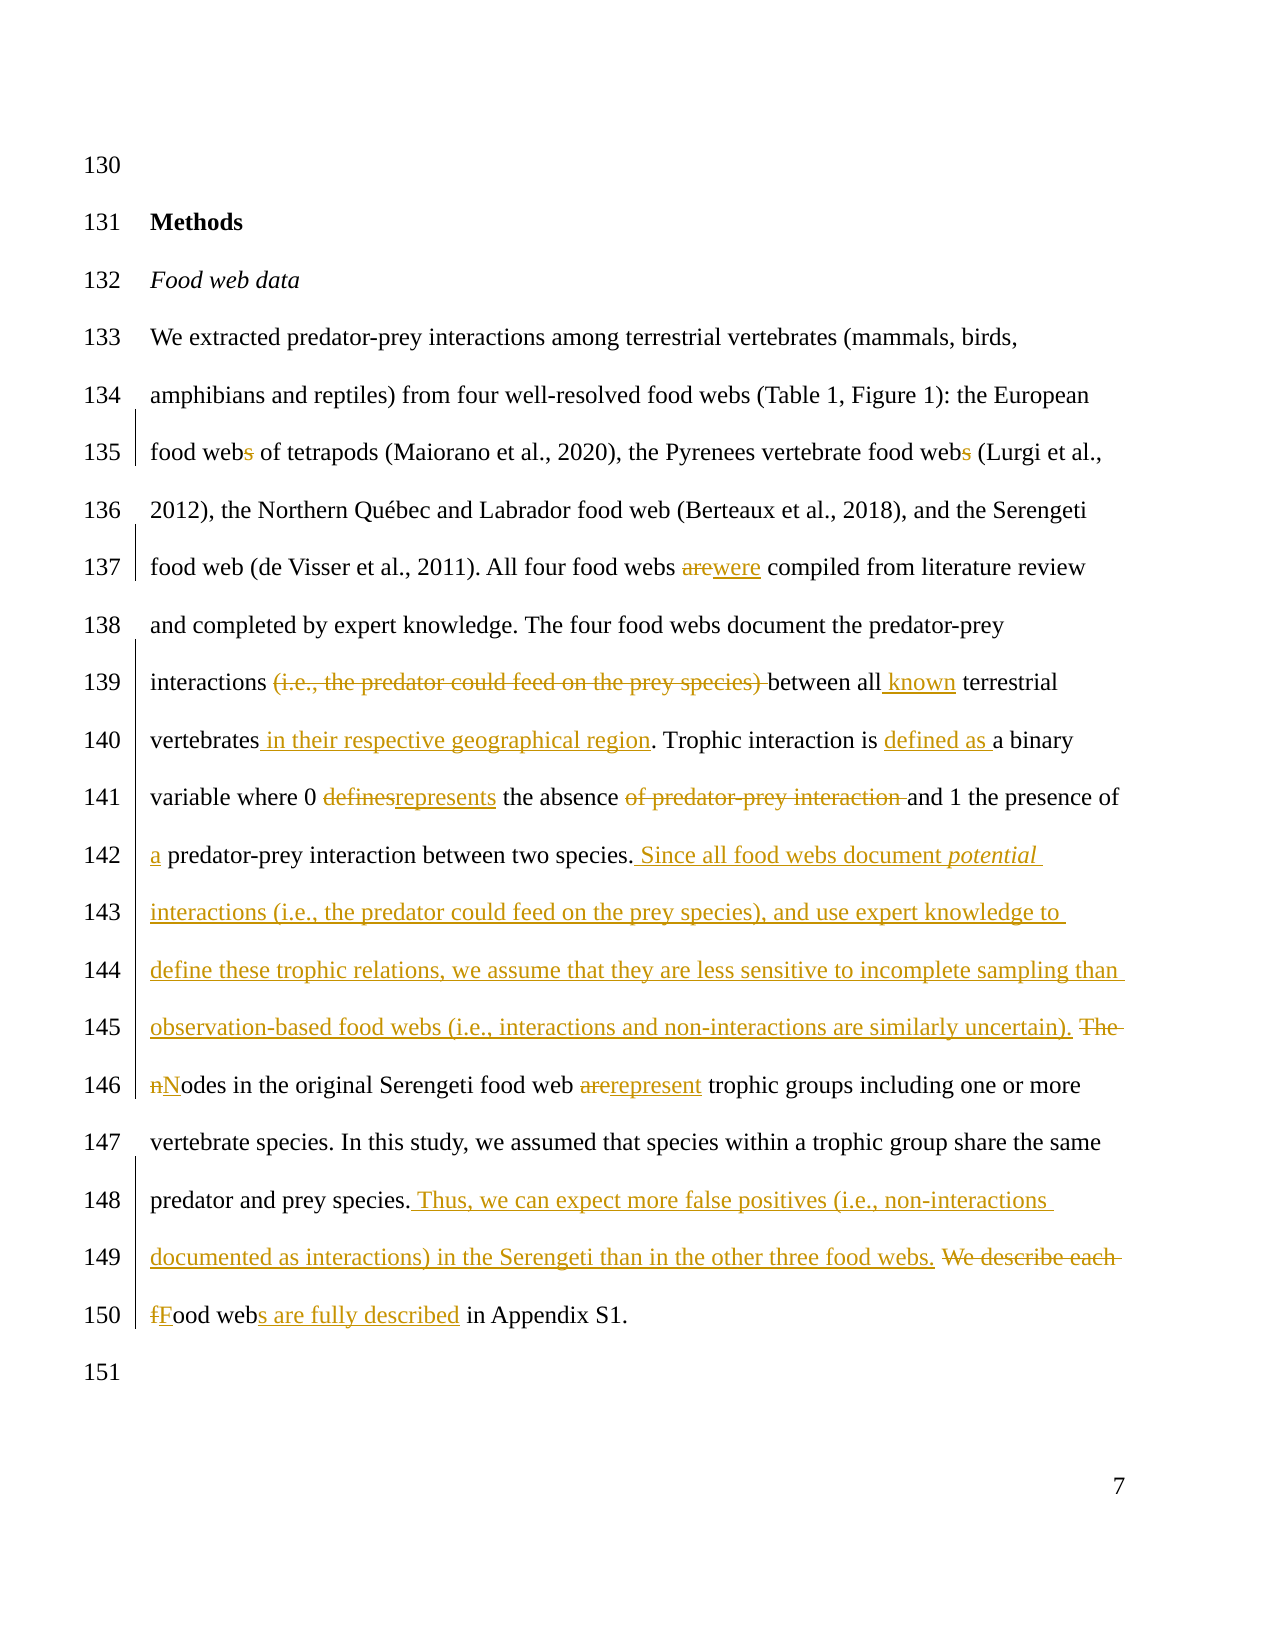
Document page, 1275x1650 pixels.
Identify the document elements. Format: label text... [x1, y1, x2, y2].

text We extracted predator-prey interactions among terrestrial vertebrates (mammals, birds, amphibians and reptiles) from four well-resolved food webs (Table 1, Figure 1): the European food web of tetrapods (Maiorano et al., 2020), the Pyrenees vertebrate food web (Lurgi et al., 2012), the Northern Québec and Labrador food web (Berteaux et al., 2018), and the Serengeti food web (de Visser et al., 2011). All four food webs compiled from literature review and completed by expert knowledge. The four food webs document the predator-prey interactions between all terrestrial vertebrates. Trophic interaction is a binary variable where 0 the absence and 1 the presence of predator-prey interaction between two species. odes in the original Serengeti food web trophic groups including one or more vertebrate species. In this study, we assumed that species within a trophic group share the same predator and prey species. ood web in Appendix S1. [150, 322, 1125, 980]
text Food web data [150, 265, 1125, 294]
text We extracted predator-prey interactions among terrestrial vertebrates (mammals, birds, amphibians and reptiles) from four well-resolved food webs (Table 1, Figure 1): the European food web of tetrapods (Maiorano et al., 2020), the Pyrenees vertebrate food web (Lurgi et al., 2012), the Northern Québec and Labrador food web (Berteaux et al., 2018), and the Serengeti food web (de Visser et al., 2011). All four food webs compiled from literature review and completed by expert knowledge. The four food webs document the predator-prey interactions between all terrestrial vertebrates. Trophic interaction is a binary variable where 0 the absence and 1 the presence of predator-prey interaction between two species. odes in the original Serengeti food web trophic groups including one or more vertebrate species. In this study, we assumed that species within a trophic group share the same predator and prey species. ood web in Appendix S1. [150, 981, 1125, 1329]
text Methods [150, 207, 1125, 236]
